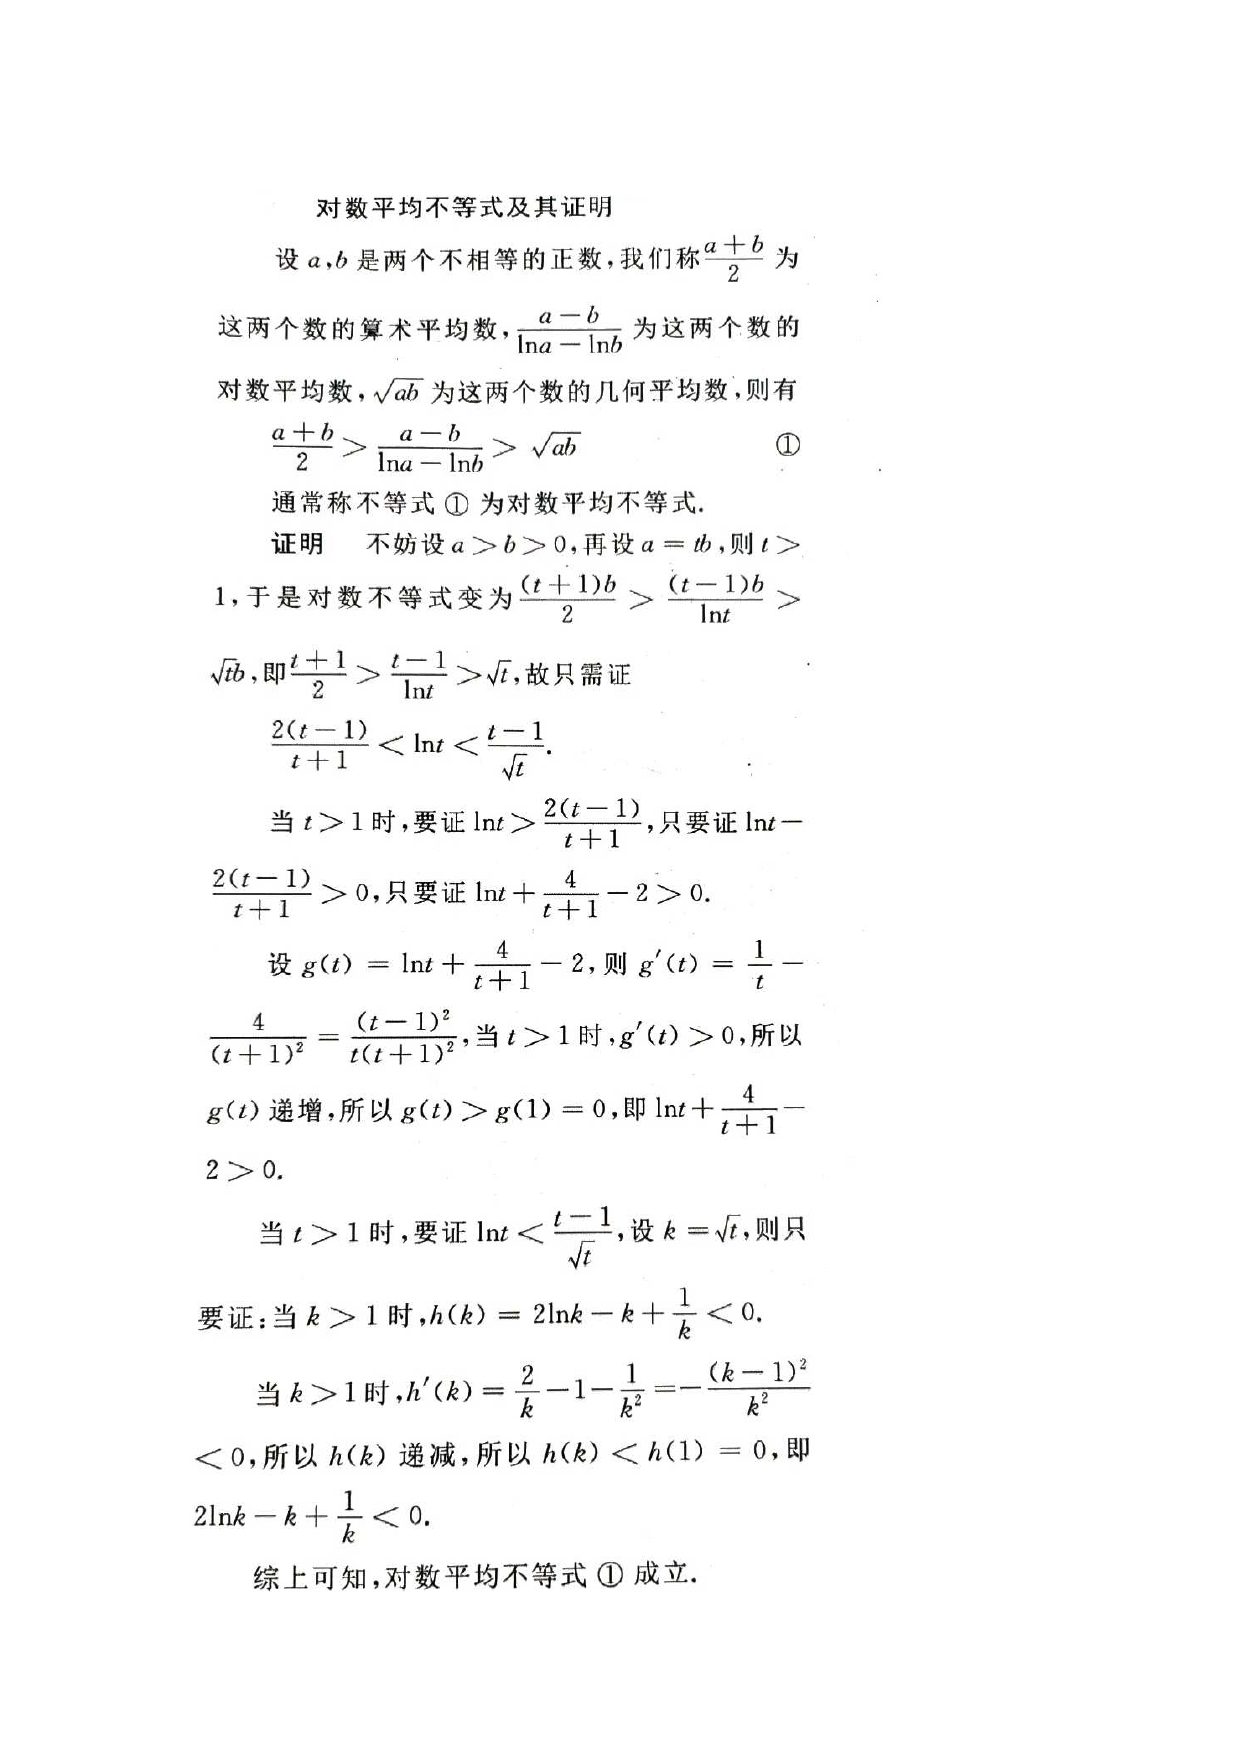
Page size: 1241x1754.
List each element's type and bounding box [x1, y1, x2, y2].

picture [187, 162, 882, 1592]
